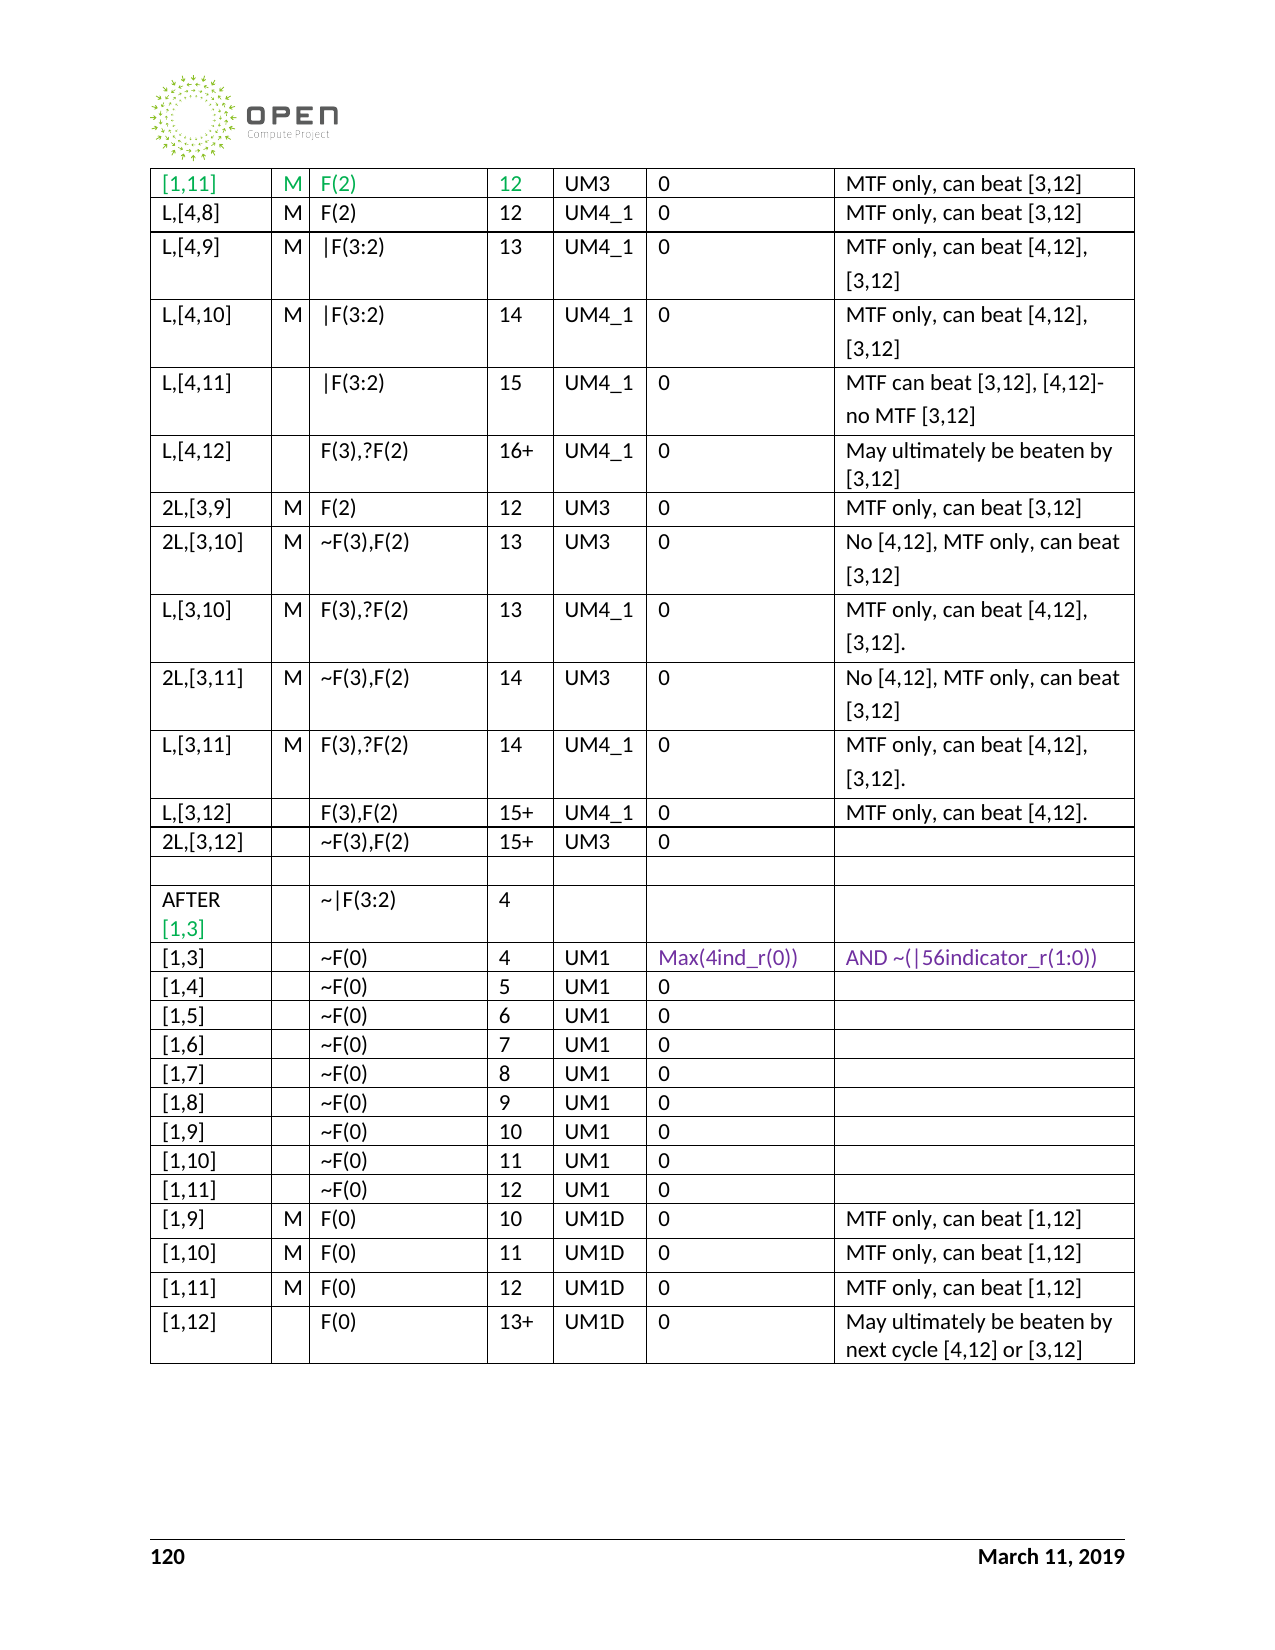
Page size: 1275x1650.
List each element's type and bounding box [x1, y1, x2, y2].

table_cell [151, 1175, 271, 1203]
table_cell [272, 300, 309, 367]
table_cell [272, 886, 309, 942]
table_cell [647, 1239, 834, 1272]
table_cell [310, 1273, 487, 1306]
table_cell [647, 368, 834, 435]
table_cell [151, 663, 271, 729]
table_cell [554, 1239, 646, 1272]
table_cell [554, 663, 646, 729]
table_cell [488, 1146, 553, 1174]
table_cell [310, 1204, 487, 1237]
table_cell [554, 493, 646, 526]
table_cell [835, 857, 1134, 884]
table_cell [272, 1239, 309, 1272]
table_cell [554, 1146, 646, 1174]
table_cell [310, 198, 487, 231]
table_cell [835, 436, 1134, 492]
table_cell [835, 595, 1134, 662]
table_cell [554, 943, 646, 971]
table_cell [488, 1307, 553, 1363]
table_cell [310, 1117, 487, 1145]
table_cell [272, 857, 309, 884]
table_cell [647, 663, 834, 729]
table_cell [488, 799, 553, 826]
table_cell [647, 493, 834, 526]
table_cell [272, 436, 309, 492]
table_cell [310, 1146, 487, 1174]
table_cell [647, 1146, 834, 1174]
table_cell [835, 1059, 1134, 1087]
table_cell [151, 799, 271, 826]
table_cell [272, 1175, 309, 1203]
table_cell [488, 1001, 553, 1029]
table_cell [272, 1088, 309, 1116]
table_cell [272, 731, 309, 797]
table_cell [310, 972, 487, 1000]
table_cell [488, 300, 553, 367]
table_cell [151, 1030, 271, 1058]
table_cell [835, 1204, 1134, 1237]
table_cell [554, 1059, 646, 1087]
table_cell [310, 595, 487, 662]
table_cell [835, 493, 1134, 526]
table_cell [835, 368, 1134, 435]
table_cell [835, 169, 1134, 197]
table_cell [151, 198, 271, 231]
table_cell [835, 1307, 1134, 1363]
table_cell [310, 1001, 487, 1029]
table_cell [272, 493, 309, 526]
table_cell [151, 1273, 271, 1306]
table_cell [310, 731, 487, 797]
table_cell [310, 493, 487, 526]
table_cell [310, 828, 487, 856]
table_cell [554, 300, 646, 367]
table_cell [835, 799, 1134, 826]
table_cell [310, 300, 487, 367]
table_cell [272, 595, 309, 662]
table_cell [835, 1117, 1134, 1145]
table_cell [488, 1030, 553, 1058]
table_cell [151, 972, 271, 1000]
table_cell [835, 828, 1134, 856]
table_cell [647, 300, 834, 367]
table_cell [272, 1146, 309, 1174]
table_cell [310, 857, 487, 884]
picture [150, 75, 338, 168]
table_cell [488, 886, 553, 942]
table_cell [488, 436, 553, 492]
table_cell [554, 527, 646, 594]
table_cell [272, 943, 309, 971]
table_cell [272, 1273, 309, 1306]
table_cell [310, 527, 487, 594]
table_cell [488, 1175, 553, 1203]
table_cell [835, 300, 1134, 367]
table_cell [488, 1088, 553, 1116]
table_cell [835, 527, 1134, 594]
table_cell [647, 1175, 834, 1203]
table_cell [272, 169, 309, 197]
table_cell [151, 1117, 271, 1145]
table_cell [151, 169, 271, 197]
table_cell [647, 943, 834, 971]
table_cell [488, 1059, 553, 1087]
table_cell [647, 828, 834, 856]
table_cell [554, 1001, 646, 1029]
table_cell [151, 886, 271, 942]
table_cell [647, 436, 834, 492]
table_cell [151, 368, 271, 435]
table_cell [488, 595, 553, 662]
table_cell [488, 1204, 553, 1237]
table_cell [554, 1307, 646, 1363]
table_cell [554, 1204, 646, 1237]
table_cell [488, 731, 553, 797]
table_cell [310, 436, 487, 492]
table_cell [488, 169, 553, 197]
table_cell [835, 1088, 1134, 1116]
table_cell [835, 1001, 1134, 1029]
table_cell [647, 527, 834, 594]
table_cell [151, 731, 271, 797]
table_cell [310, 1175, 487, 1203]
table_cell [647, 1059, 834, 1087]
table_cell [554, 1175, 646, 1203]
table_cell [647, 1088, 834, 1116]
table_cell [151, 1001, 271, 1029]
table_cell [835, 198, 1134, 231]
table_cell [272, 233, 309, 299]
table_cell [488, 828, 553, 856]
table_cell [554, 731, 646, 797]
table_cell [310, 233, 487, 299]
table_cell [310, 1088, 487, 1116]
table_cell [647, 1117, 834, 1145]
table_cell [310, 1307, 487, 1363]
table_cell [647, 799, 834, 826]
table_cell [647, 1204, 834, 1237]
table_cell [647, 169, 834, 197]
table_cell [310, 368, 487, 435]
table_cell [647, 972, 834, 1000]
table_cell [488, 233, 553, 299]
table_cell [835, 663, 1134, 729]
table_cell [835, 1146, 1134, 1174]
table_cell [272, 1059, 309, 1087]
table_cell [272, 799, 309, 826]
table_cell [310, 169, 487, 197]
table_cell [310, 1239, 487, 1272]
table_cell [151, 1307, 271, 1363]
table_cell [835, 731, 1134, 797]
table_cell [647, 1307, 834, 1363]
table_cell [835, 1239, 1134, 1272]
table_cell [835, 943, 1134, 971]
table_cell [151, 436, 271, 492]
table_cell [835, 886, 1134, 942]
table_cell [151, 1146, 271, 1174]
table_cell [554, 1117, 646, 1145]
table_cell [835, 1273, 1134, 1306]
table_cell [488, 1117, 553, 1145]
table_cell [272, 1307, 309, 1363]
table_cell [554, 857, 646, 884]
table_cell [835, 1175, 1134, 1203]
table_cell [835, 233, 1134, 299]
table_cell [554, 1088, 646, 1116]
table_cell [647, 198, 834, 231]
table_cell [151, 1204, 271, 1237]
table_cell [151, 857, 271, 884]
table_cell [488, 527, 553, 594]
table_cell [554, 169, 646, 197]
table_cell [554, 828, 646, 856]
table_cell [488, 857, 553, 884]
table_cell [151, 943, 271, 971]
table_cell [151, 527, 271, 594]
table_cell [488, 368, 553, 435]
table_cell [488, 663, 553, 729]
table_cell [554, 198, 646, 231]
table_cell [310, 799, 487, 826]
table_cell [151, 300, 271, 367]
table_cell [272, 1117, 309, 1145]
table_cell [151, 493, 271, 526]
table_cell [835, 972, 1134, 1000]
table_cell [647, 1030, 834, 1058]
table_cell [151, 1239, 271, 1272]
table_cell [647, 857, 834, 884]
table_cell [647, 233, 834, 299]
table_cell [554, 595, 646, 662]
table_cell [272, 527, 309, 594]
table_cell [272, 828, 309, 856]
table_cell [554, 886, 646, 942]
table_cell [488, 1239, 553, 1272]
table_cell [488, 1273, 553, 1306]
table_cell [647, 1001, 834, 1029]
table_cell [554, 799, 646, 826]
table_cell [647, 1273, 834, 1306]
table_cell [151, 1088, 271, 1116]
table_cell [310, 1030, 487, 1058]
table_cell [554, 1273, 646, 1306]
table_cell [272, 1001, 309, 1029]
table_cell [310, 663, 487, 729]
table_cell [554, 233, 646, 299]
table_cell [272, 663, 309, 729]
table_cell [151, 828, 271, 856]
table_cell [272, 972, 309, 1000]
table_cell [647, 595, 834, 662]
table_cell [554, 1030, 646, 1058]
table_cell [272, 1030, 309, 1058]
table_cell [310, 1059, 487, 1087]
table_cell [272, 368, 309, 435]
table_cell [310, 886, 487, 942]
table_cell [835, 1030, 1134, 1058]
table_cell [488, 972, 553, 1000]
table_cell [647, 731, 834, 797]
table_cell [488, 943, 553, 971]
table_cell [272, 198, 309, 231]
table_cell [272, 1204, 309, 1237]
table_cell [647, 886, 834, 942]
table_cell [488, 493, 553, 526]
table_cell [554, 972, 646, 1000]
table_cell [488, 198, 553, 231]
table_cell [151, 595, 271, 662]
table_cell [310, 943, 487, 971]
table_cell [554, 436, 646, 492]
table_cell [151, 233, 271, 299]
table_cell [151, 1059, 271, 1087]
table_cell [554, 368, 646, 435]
